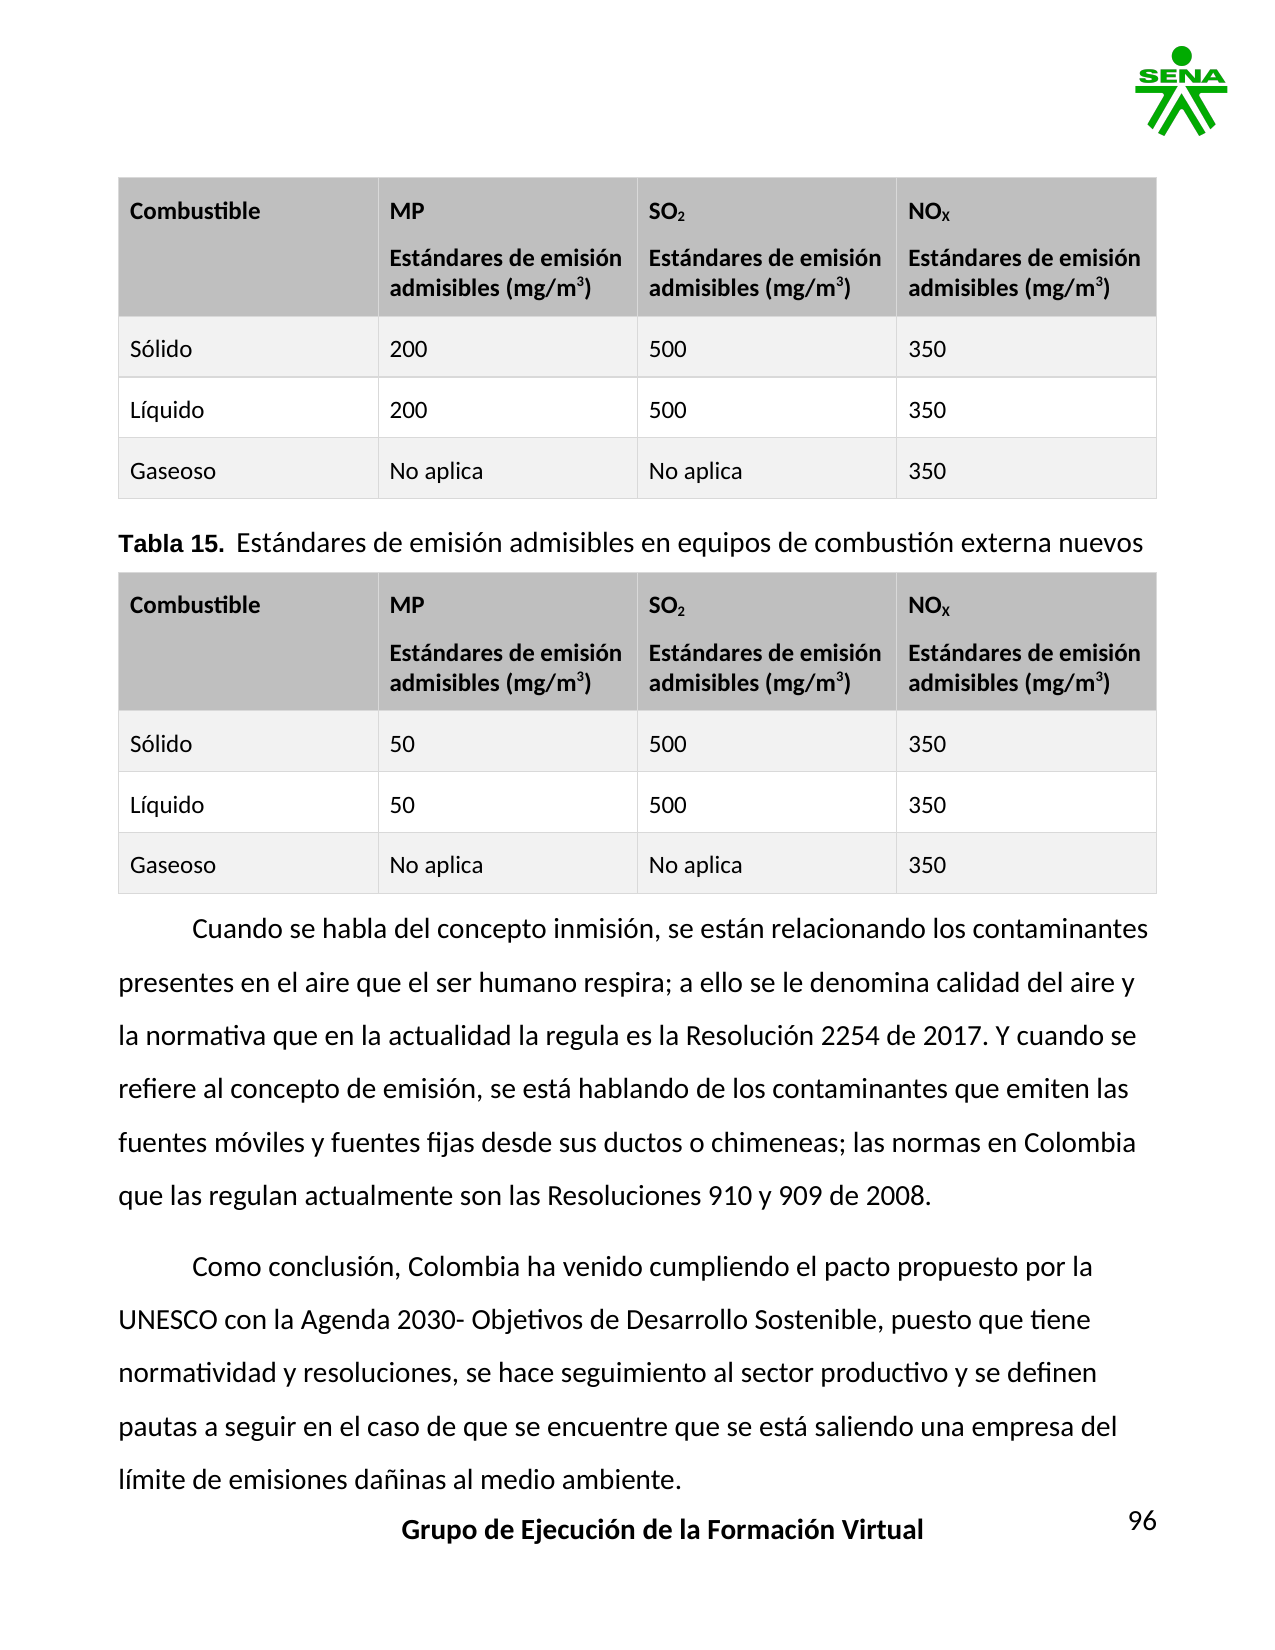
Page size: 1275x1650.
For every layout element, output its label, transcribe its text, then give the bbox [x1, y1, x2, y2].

table_cell No aplica [379, 438, 637, 498]
table_cell No aplica [638, 438, 896, 498]
table_cell 500 [638, 378, 896, 437]
table_cell Líquido [119, 772, 378, 832]
table_cell 350 [897, 378, 1156, 437]
table_header NOX Estándares de emisión admisibles (mg/m3) [897, 178, 1156, 316]
text Estándares de emisión admisibles en equipos de combustión externa nuevos [118, 524, 1157, 559]
table_header NOX Estándares de emisión admisibles (mg/m3) [897, 573, 1156, 710]
table_header SO2 Estándares de emisión admisibles (mg/m3) [638, 573, 896, 710]
table_cell 200 [379, 317, 637, 376]
table_cell Sólido [119, 317, 378, 376]
table_header Combustible [119, 178, 378, 316]
table_header Combustible [119, 573, 378, 710]
table_cell Gaseoso [119, 833, 378, 893]
table_cell 350 [897, 772, 1156, 832]
table_cell 50 [379, 772, 637, 832]
table_cell 500 [638, 317, 896, 376]
table_cell Gaseoso [119, 438, 378, 498]
table_cell 500 [638, 711, 896, 771]
table_cell 50 [379, 711, 637, 771]
table_header SO2 Estándares de emisión admisibles (mg/m3) [638, 178, 896, 316]
table_cell 500 [638, 772, 896, 832]
table_cell 350 [897, 438, 1156, 498]
table_cell 200 [379, 378, 637, 437]
table_cell 350 [897, 317, 1156, 376]
table_cell No aplica [638, 833, 896, 893]
table_cell 350 [897, 711, 1156, 771]
table_cell Sólido [119, 711, 378, 771]
table_header MP Estándares de emisión admisibles (mg/m3) [379, 573, 637, 710]
picture [1135, 46, 1228, 136]
text Cuando se habla del concepto inmisión, se están relacionando los contaminantes presentes en el aire que el ser humano respira; a ello se le denomina calidad del aire y la normativa que en la actualidad la regula es la Resolución 2254 de 2017. Y cuando se refiere al concepto de emisión, se está hablando de los contaminantes que emiten las fuentes móviles y fuentes fijas desde sus ductos o chimeneas; las normas en Colombia que las regulan actualmente son las Resoluciones 910 y 909 de 2008. [118, 910, 1157, 1213]
text Como conclusión, Colombia ha venido cumpliendo el pacto propuesto por la UNESCO con la Agenda 2030- Objetivos de Desarrollo Sostenible, puesto que tiene normatividad y resoluciones, se hace seguimiento al sector productivo y se definen pautas a seguir en el caso de que se encuentre que se está saliendo una empresa del límite de emisiones dañinas al medio ambiente. [118, 1248, 1157, 1497]
table_header MP Estándares de emisión admisibles (mg/m3) [379, 178, 637, 316]
table_cell No aplica [379, 833, 637, 893]
table_cell 350 [897, 833, 1156, 893]
table_cell Líquido [119, 378, 378, 437]
